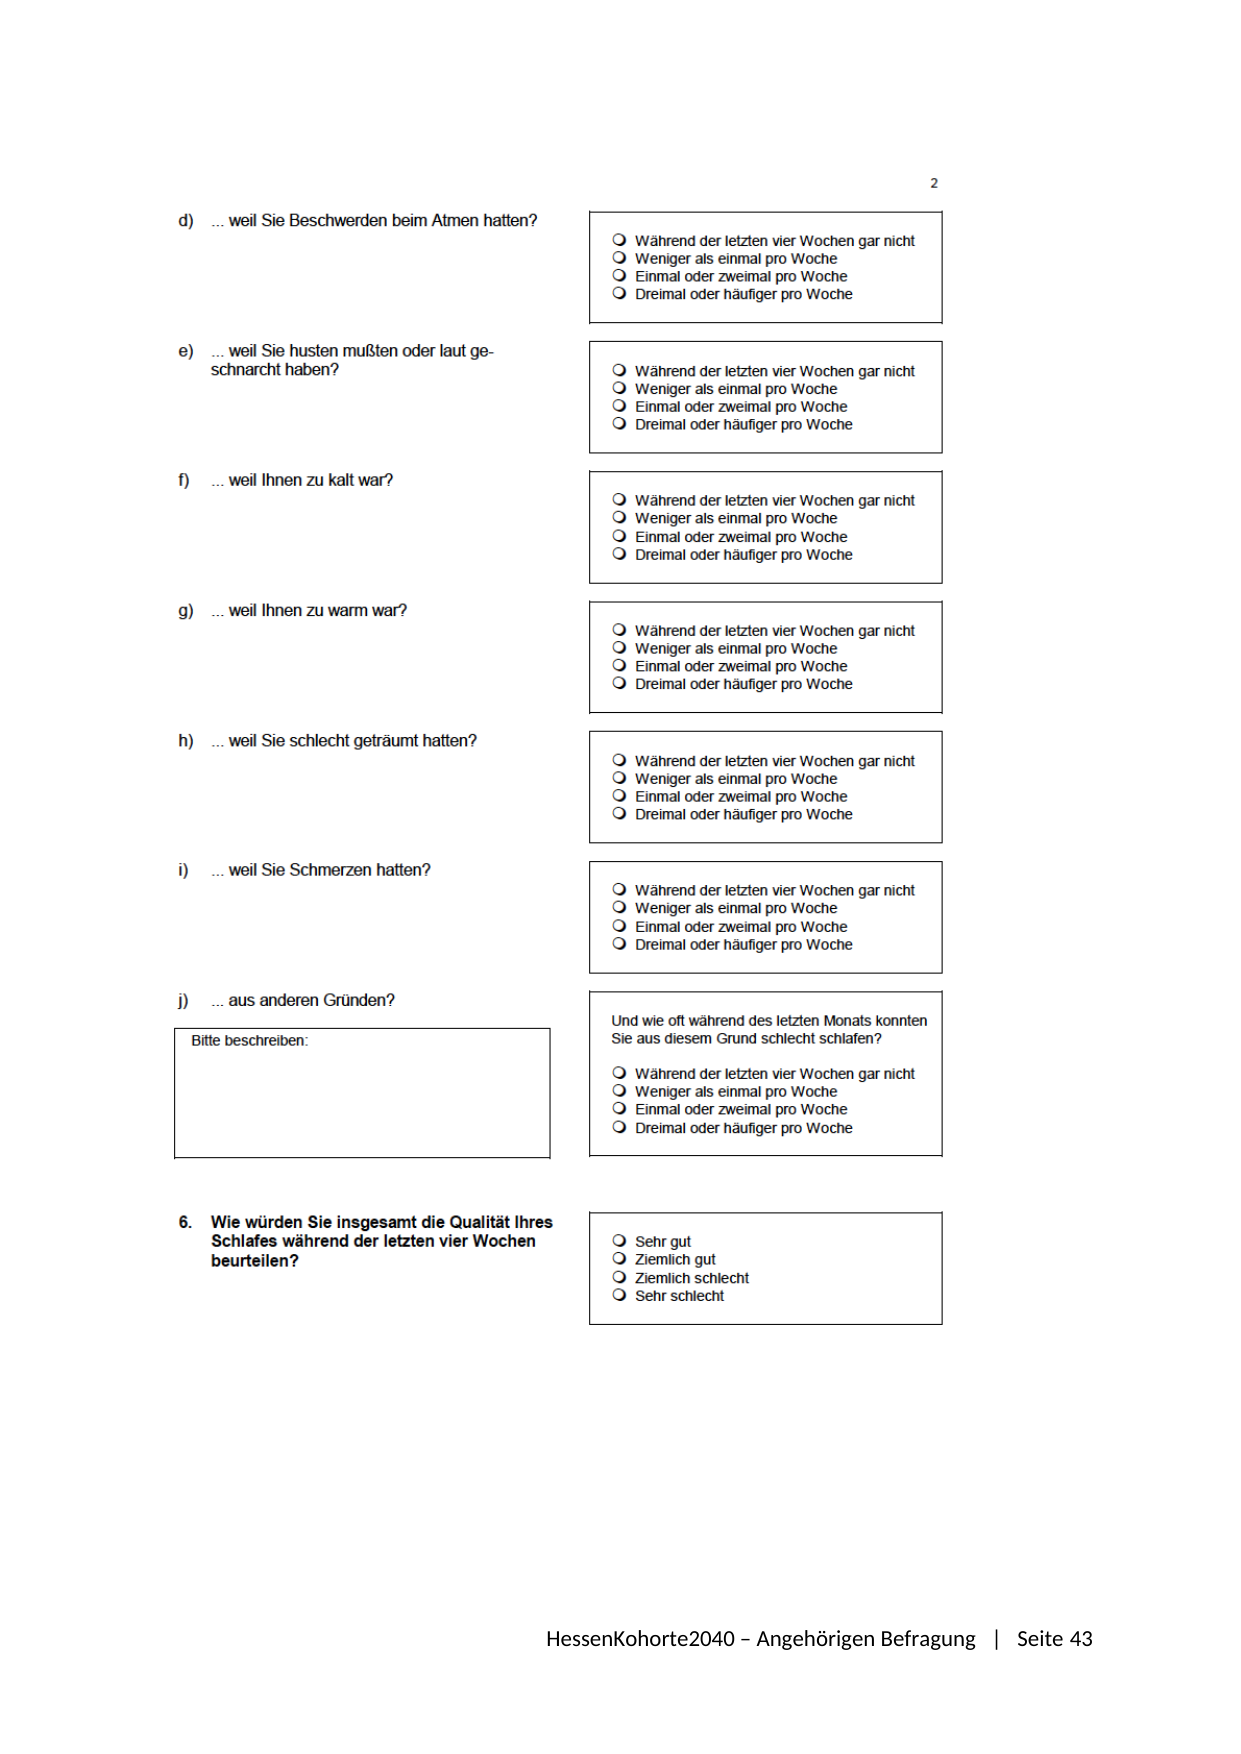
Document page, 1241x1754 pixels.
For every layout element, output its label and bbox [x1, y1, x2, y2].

picture [147, 147, 975, 1350]
